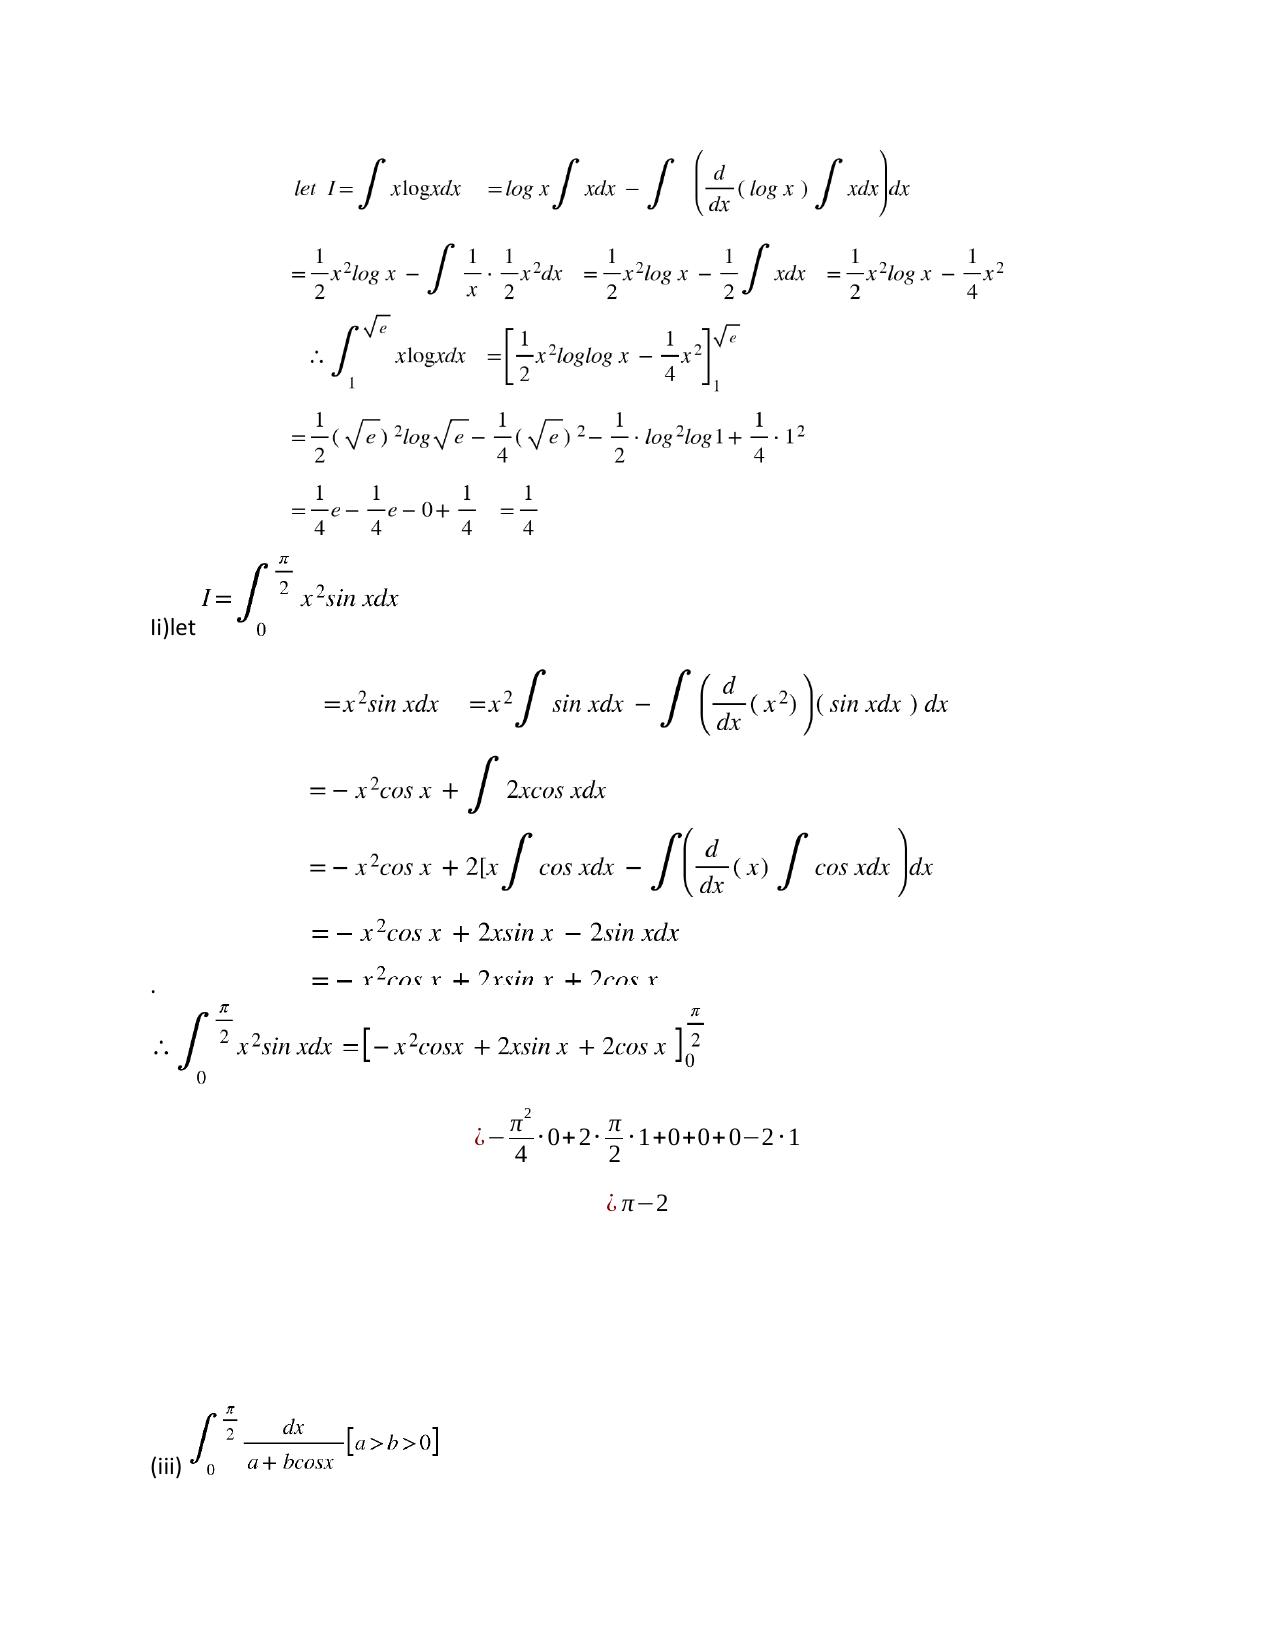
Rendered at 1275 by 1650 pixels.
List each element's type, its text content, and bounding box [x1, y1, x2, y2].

picture [308, 918, 684, 985]
picture [150, 1004, 705, 1084]
text Ii)let [150, 556, 1125, 642]
picture [271, 150, 1004, 535]
picture [188, 1406, 438, 1475]
text (iii) [150, 1406, 1125, 1481]
picture [201, 556, 406, 636]
picture [306, 669, 969, 897]
